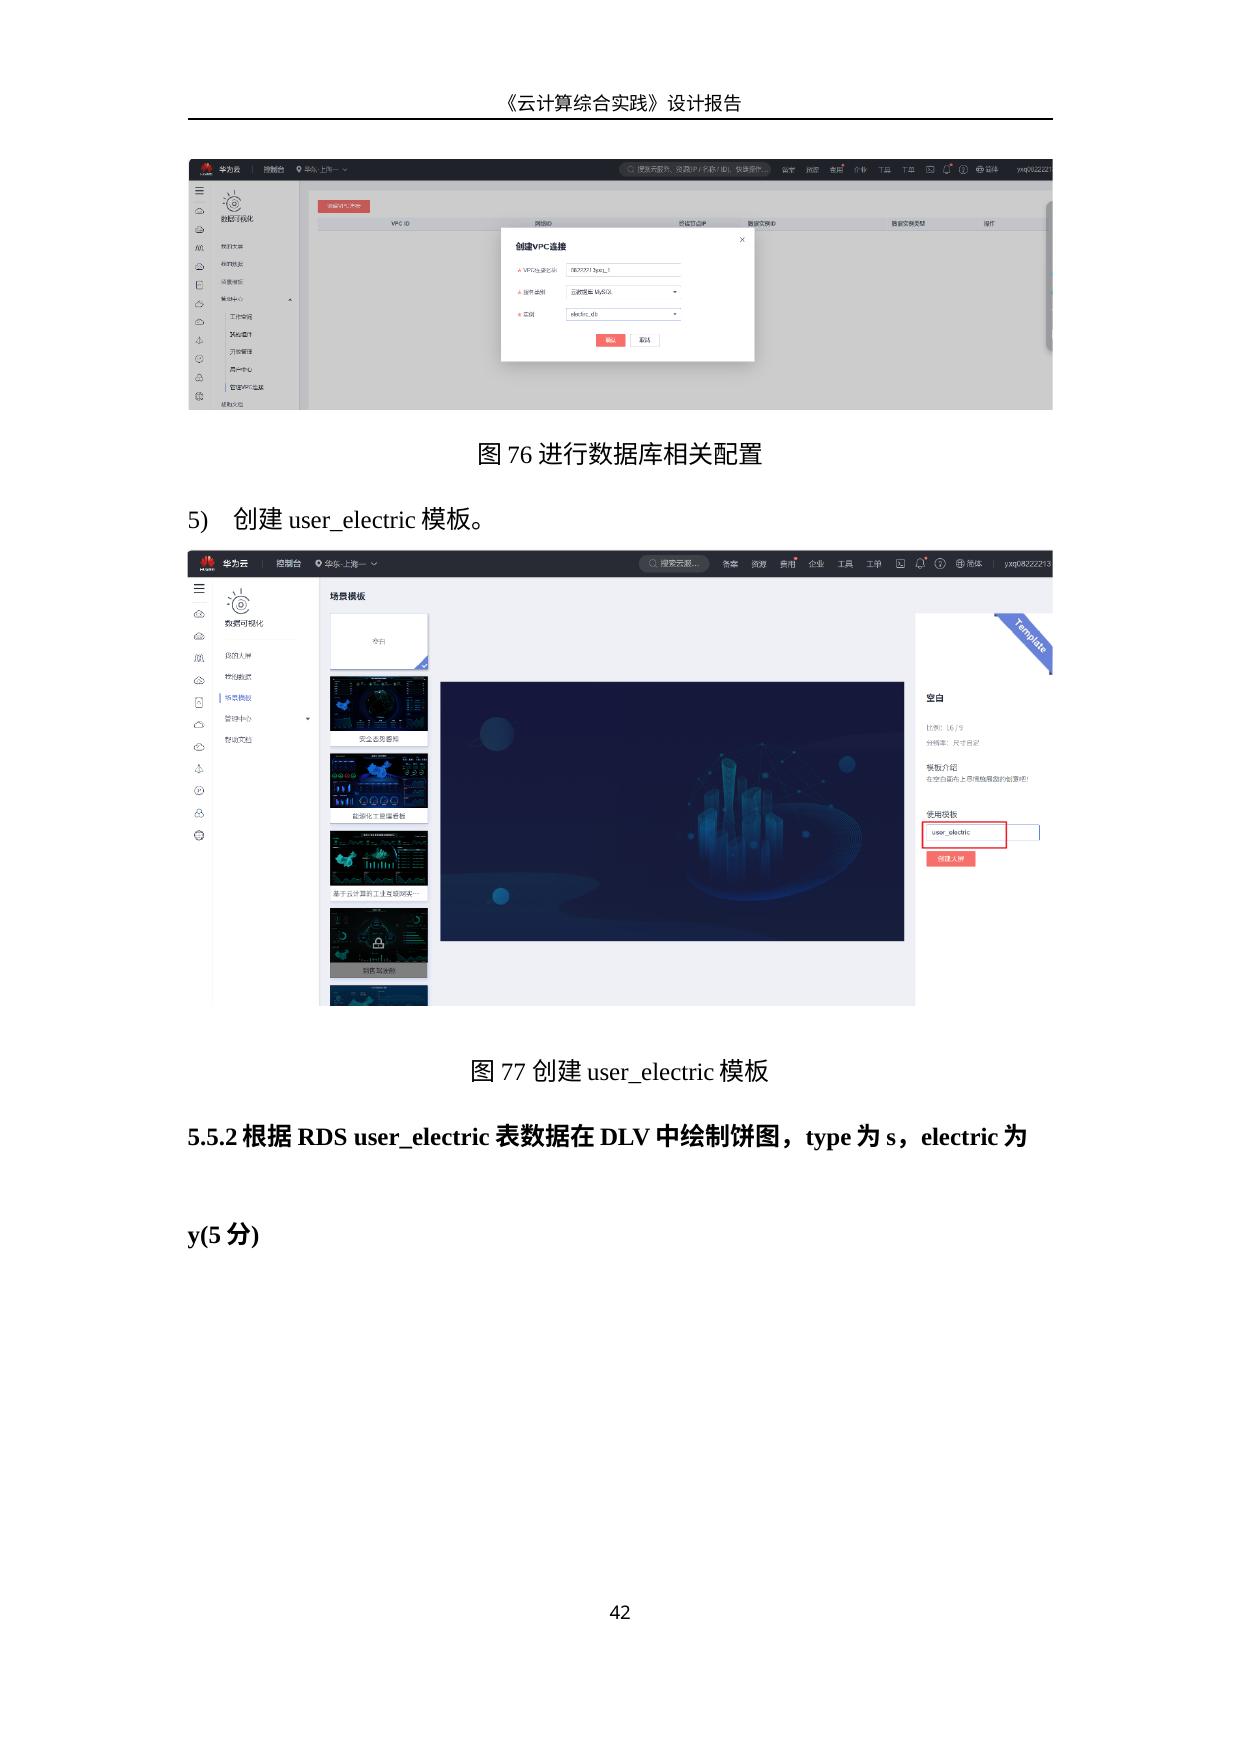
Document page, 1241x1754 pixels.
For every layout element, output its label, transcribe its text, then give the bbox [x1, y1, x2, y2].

list 创建user_electric模板。 [187, 485, 1053, 549]
picture [187, 159, 1053, 410]
text 图77 创建user_electric模板 [187, 1037, 1053, 1102]
text 5.5.2根据RDS user_electric表数据在DLV中绘制饼图，type为s，electric为y(5分) [187, 1102, 1053, 1265]
picture [187, 549, 1053, 1006]
text 图76 进行数据库相关配置 [187, 420, 1053, 485]
